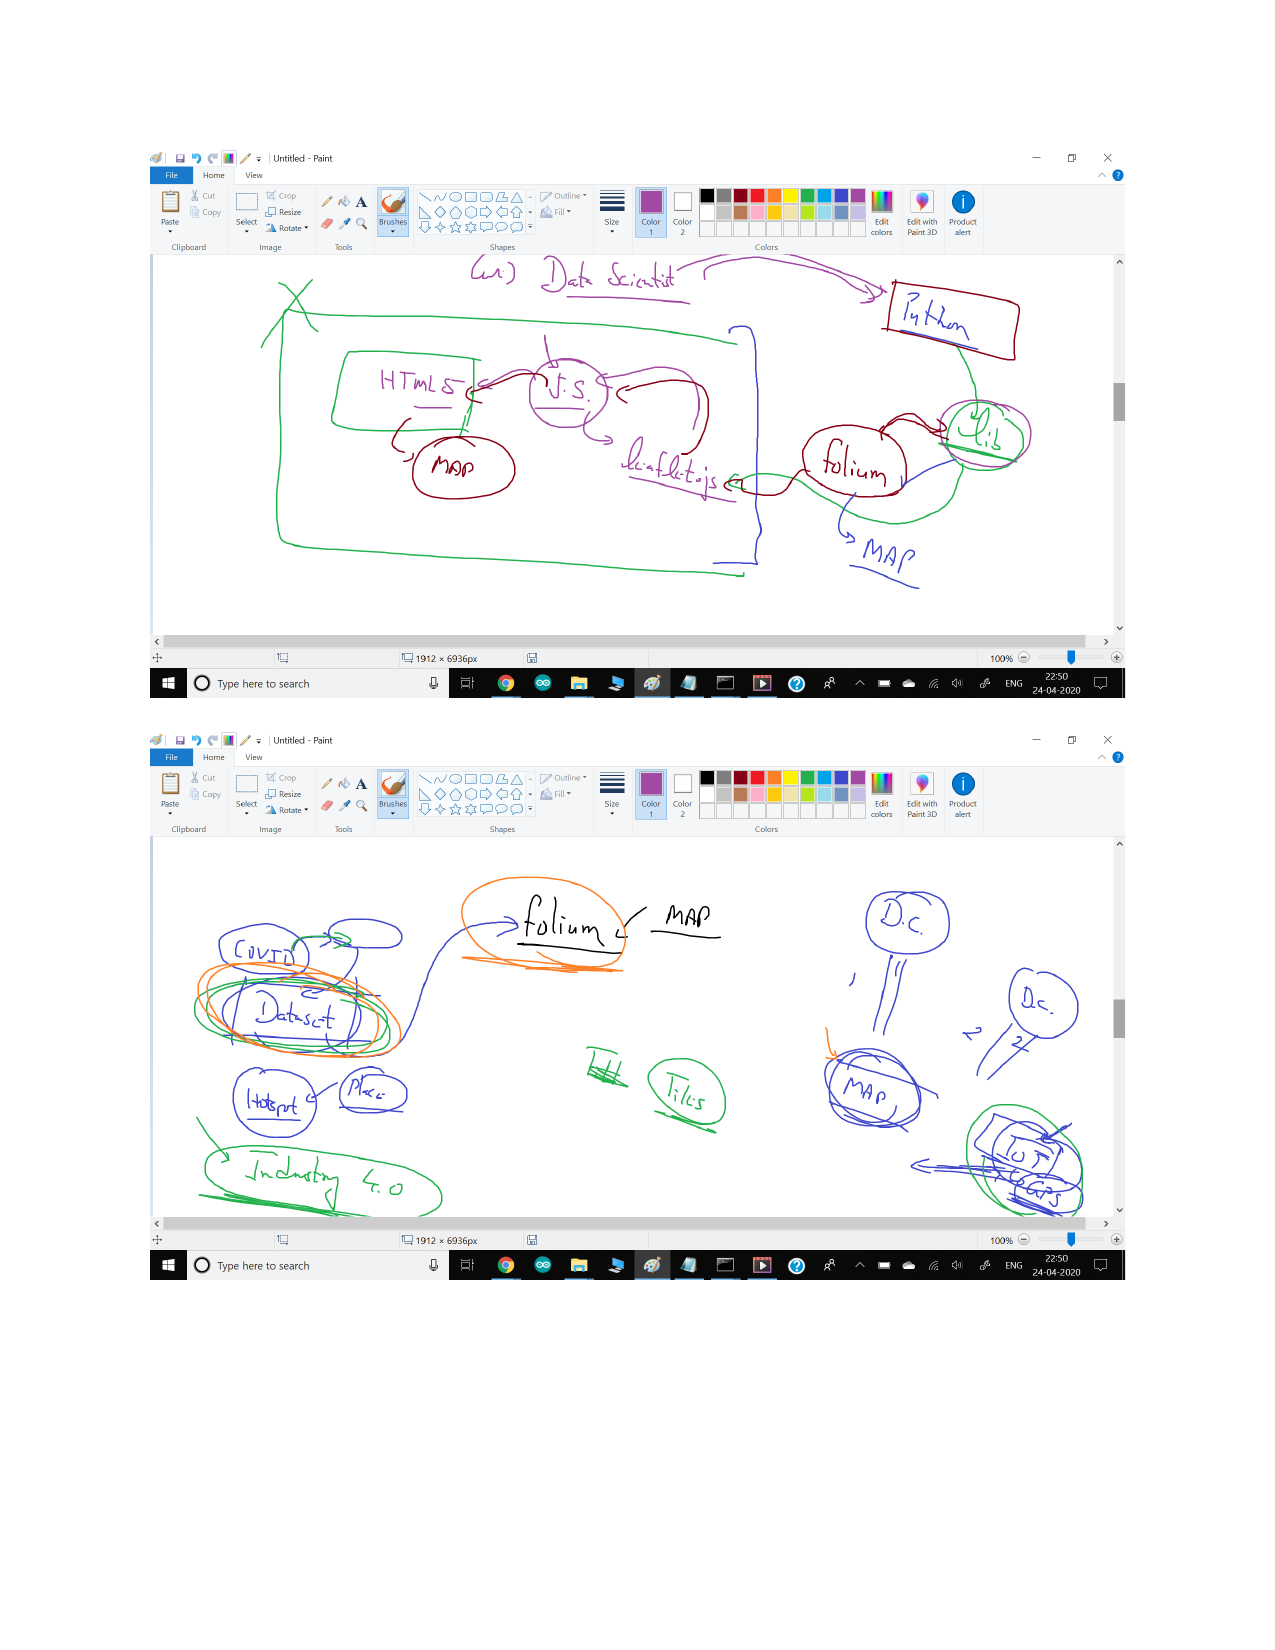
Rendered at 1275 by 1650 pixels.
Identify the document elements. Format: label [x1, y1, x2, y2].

picture [150, 150, 1125, 698]
picture [150, 732, 1125, 1280]
